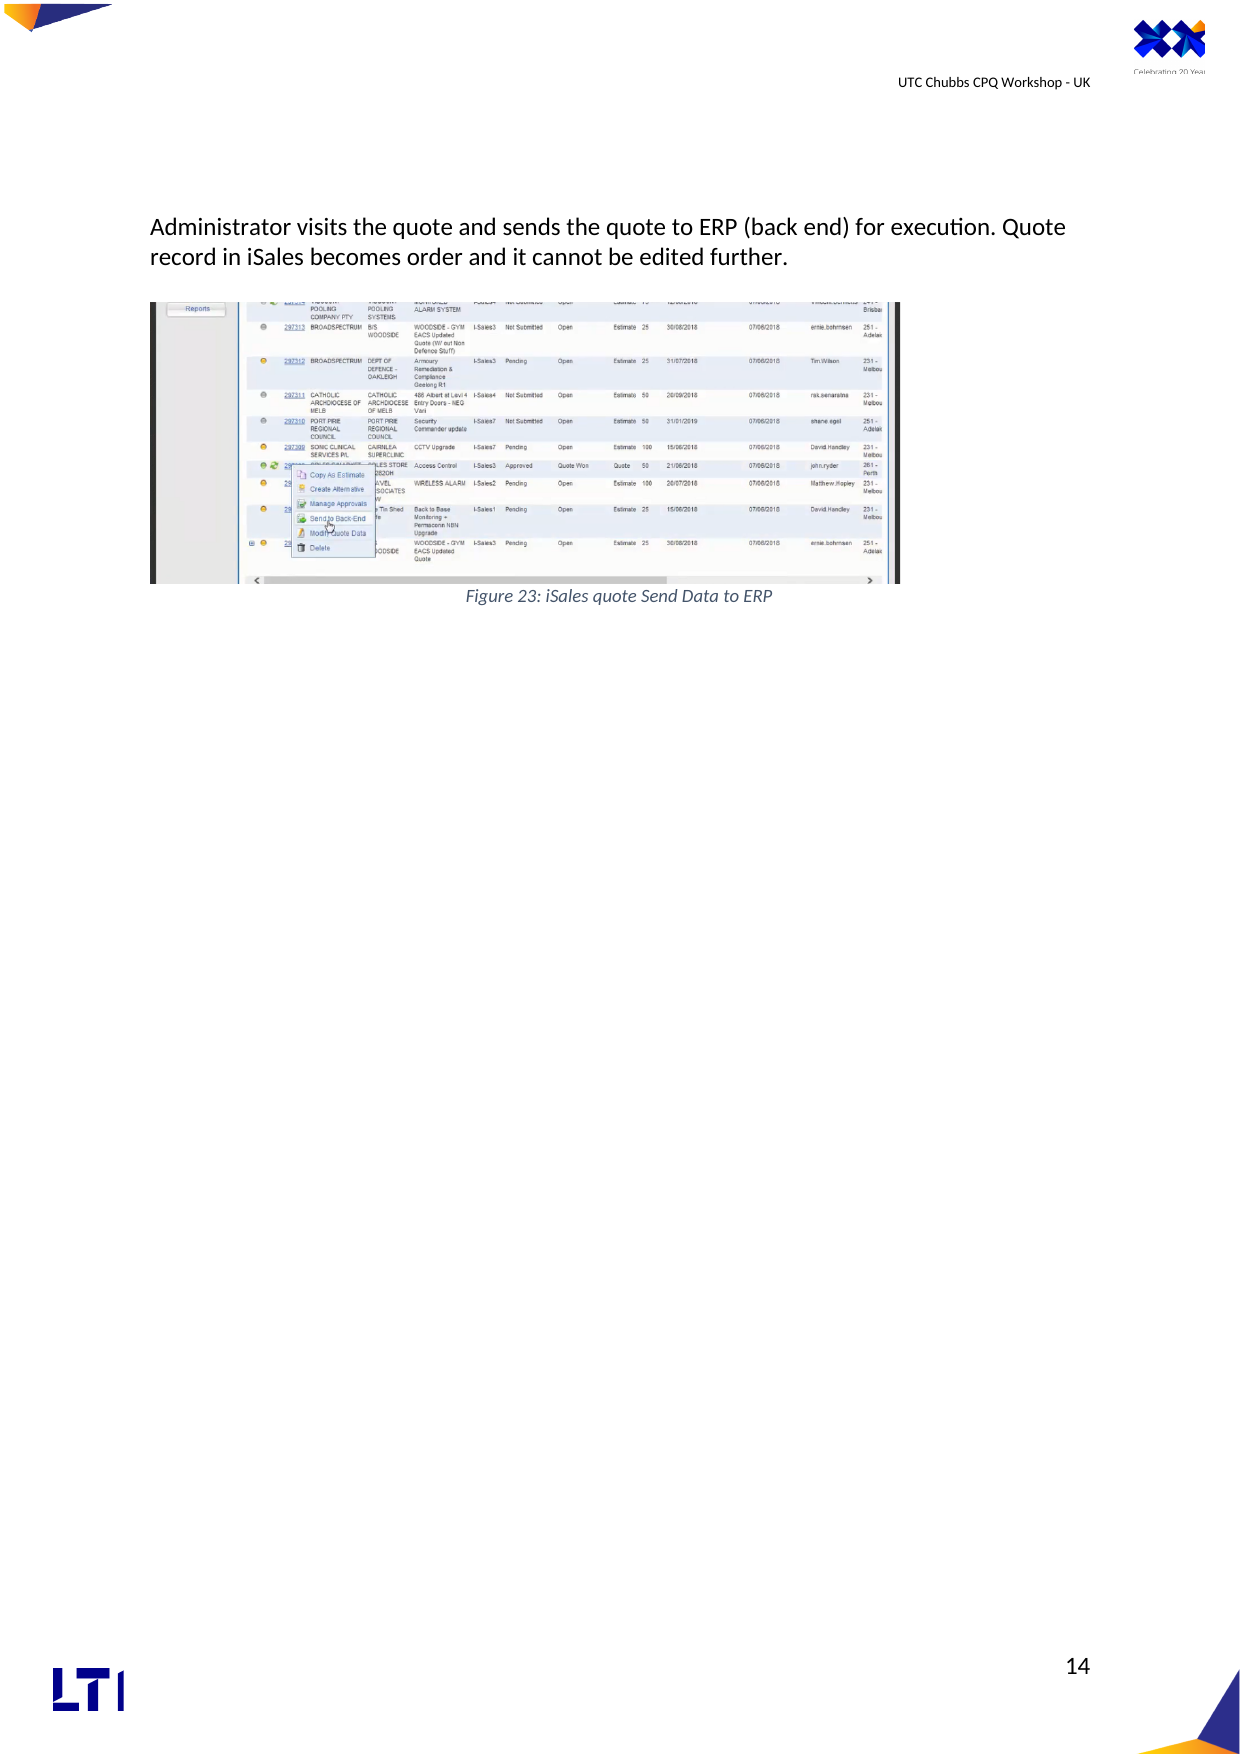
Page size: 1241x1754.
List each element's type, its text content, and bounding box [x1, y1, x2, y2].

text Figure 23: iSales quote Send Data to ERP [150, 584, 1090, 607]
picture [52, 1668, 124, 1711]
text Administrator visits the quote and sends the quote to ERP (back end) for execution. Quote record in iSales becomes order and it cannot be edited further. [150, 211, 1090, 272]
picture [150, 302, 901, 584]
picture [1134, 1670, 1241, 1754]
picture [4, 0, 113, 100]
picture [1133, 19, 1205, 74]
